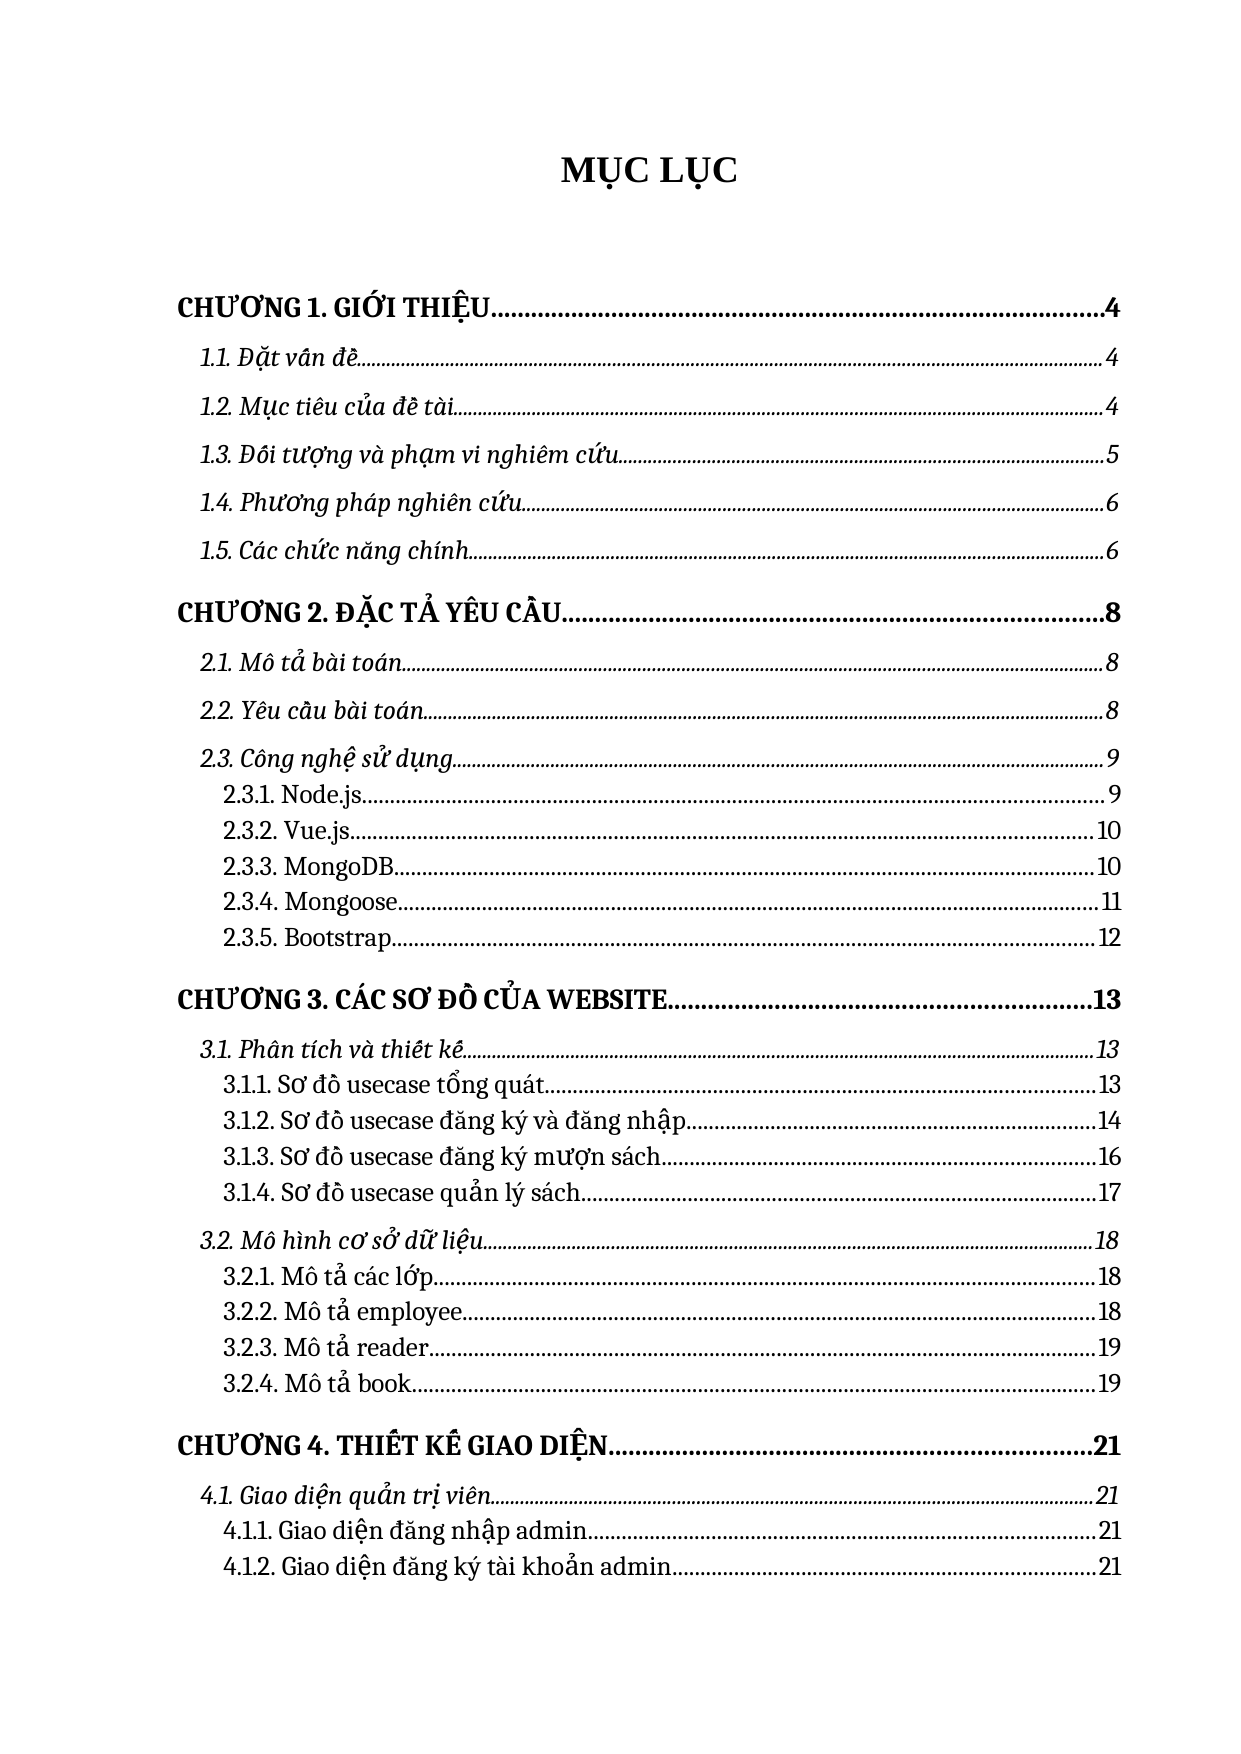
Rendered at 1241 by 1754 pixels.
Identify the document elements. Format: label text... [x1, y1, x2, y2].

text MỤC LỤC [177, 148, 1122, 191]
